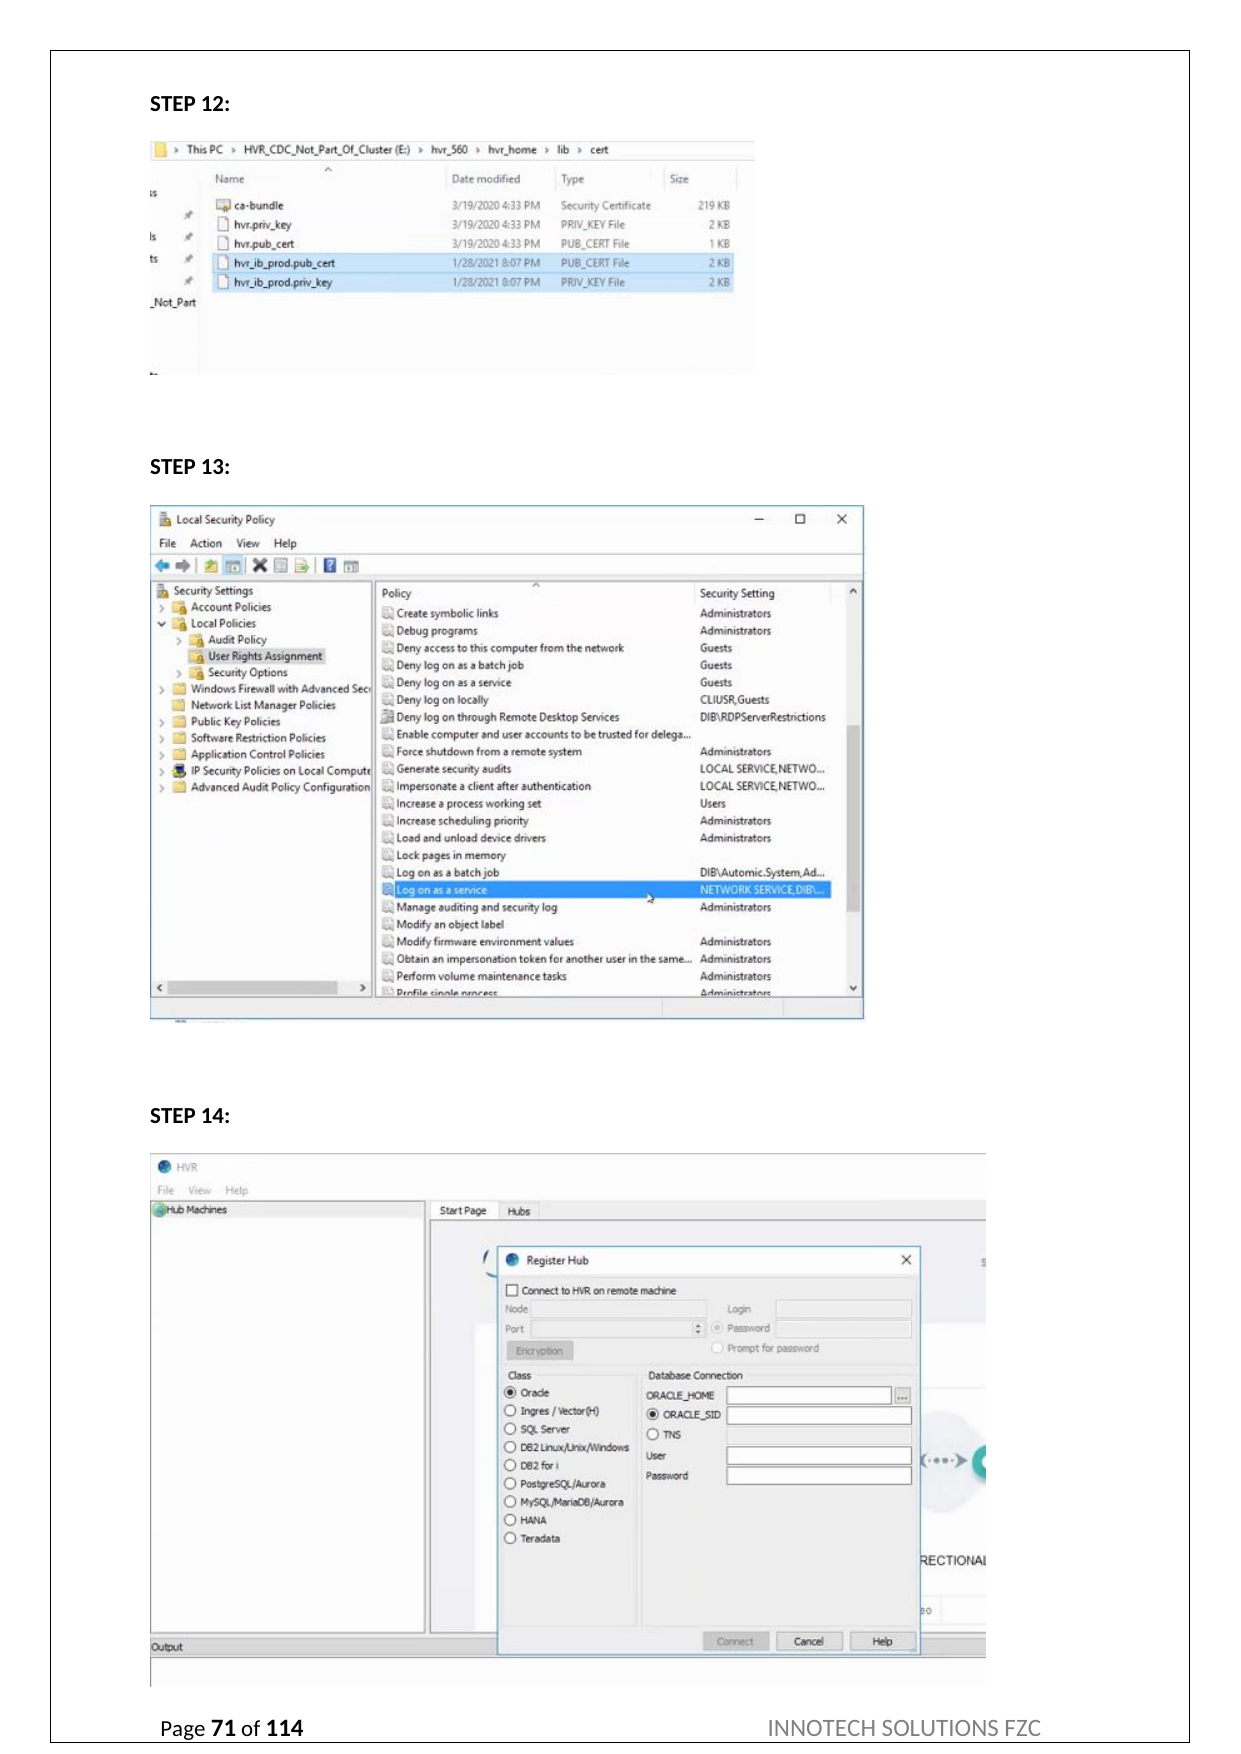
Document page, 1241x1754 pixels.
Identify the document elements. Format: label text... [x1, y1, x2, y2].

picture [150, 505, 868, 1023]
text STEP 12: [150, 89, 1152, 117]
picture [150, 1153, 986, 1687]
text STEP 13: [150, 452, 1152, 481]
picture [150, 141, 755, 375]
text STEP 14: [150, 1101, 1152, 1129]
